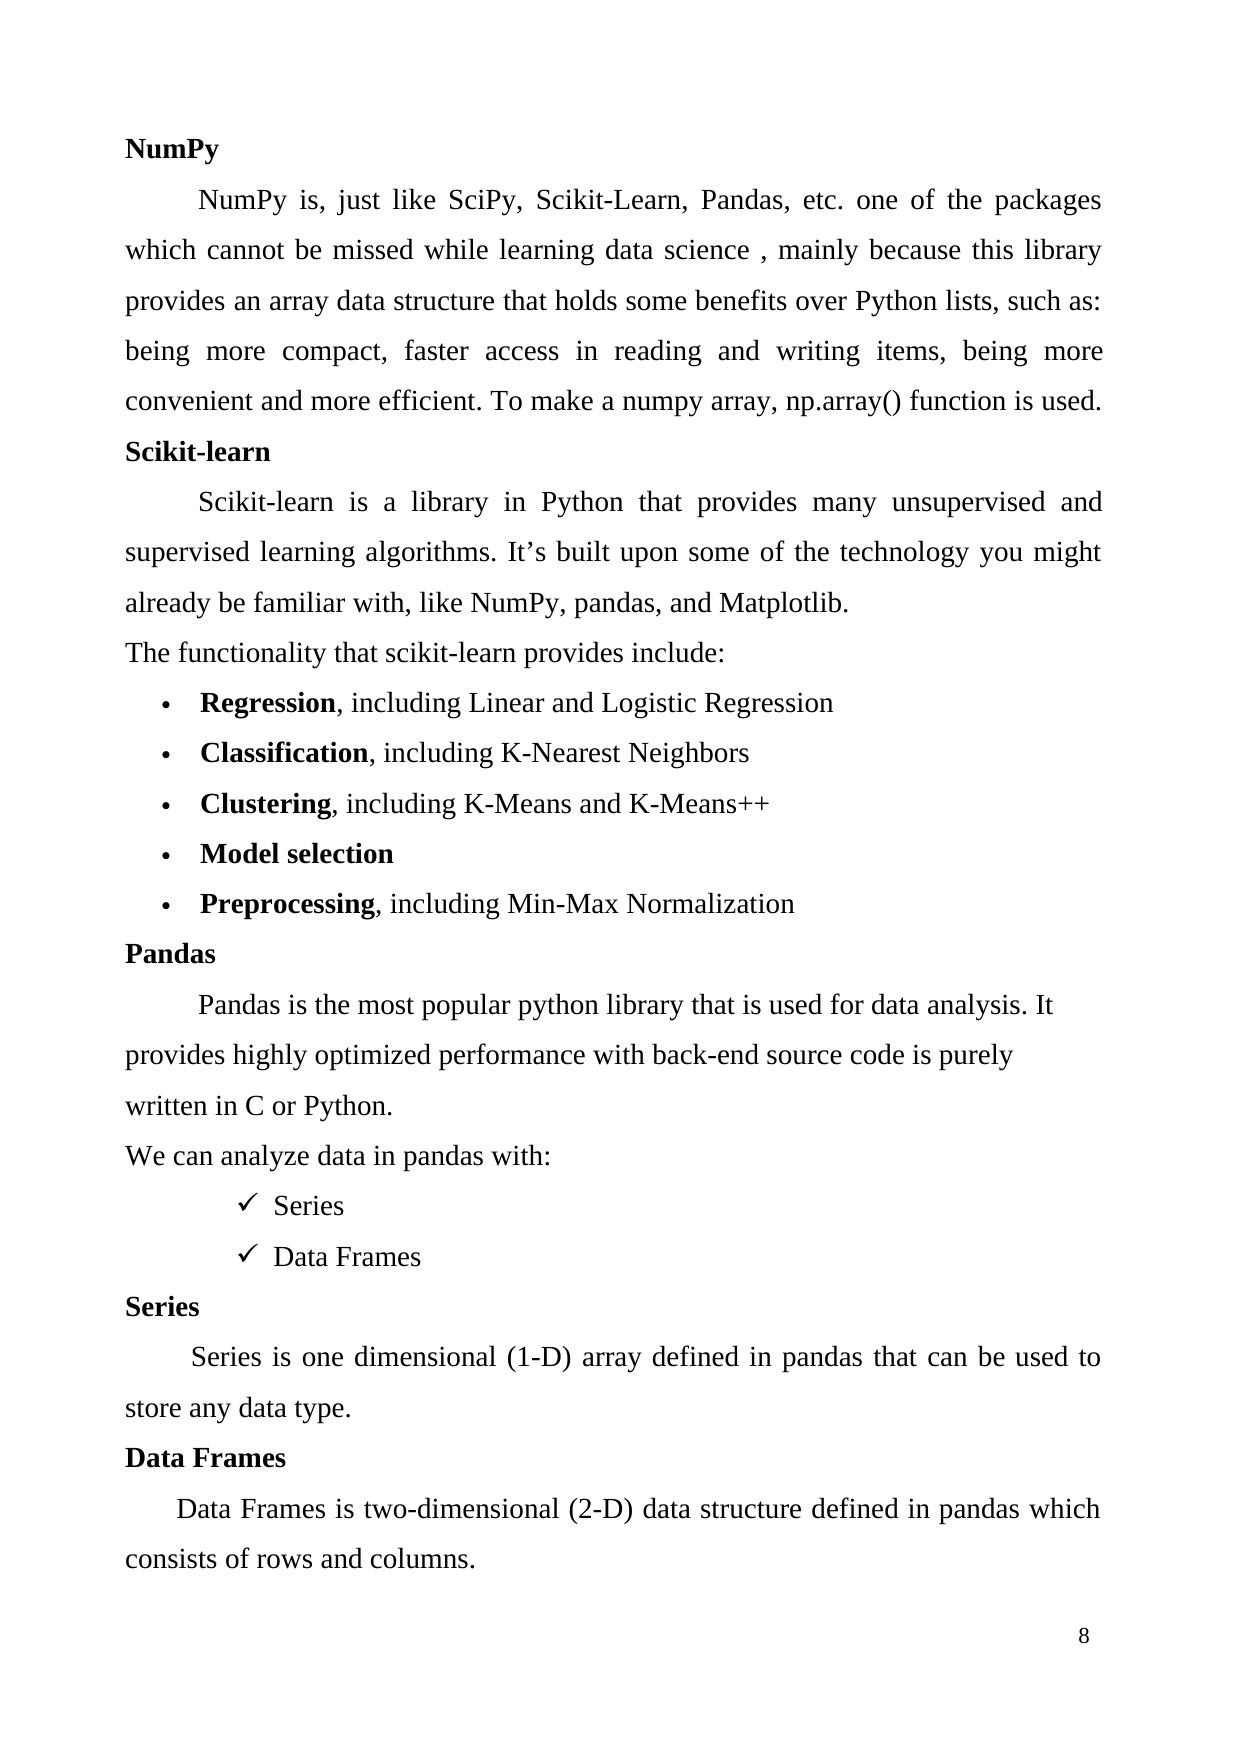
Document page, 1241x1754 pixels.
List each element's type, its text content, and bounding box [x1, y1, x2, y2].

list Classification, including K-Nearest Neighbors [162, 736, 1219, 769]
subtitle Series [125, 1289, 1219, 1323]
text NumPy is, just like SciPy, Scikit-Learn, Pandas, etc. one of the packages which cannot be missed while learning data science , mainly because this library provides an array data structure that holds some benefits over Python lists, such as: being more compact, faster access in reading and writing items, being more convenient and more efficient. To make a numpy array, np.array() function is used. Scikit-learn [125, 182, 1103, 467]
text Pandas is the most popular python library that is used for data analysis. It provides highly optimized performance with back-end source code is purely written in C or Python. [125, 987, 1055, 1121]
subtitle Model selection [162, 836, 1219, 869]
text Scikit-learn is a library in Python that provides many unsupervised and supervised learning algorithms. It’s built upon some of the technology you might already be familiar with, like NumPy, pandas, and Matplotlib. [125, 484, 1103, 618]
subtitle Pandas [125, 937, 1219, 970]
list Preprocessing, including Min-Max Normalization [162, 887, 1219, 920]
text Series is one dimensional (1-D) array defined in pandas that can be used to store any data type. [125, 1339, 1121, 1424]
subtitle NumPy [125, 132, 1219, 165]
subtitle Data Frames [125, 1441, 1219, 1474]
list Clustering, including K-Means and K-Means++ [162, 786, 1219, 819]
text The functionality that scikit-learn provides include: [125, 635, 1219, 668]
list Data Frames [236, 1239, 1219, 1273]
list Series [236, 1188, 1219, 1222]
text We can analyze data in pandas with: [125, 1138, 1219, 1172]
list Regression, including Linear and Logistic Regression [162, 686, 1219, 719]
text Data Frames is two-dimensional (2-D) data structure defined in pandas which consists of rows and columns. [125, 1491, 1121, 1575]
